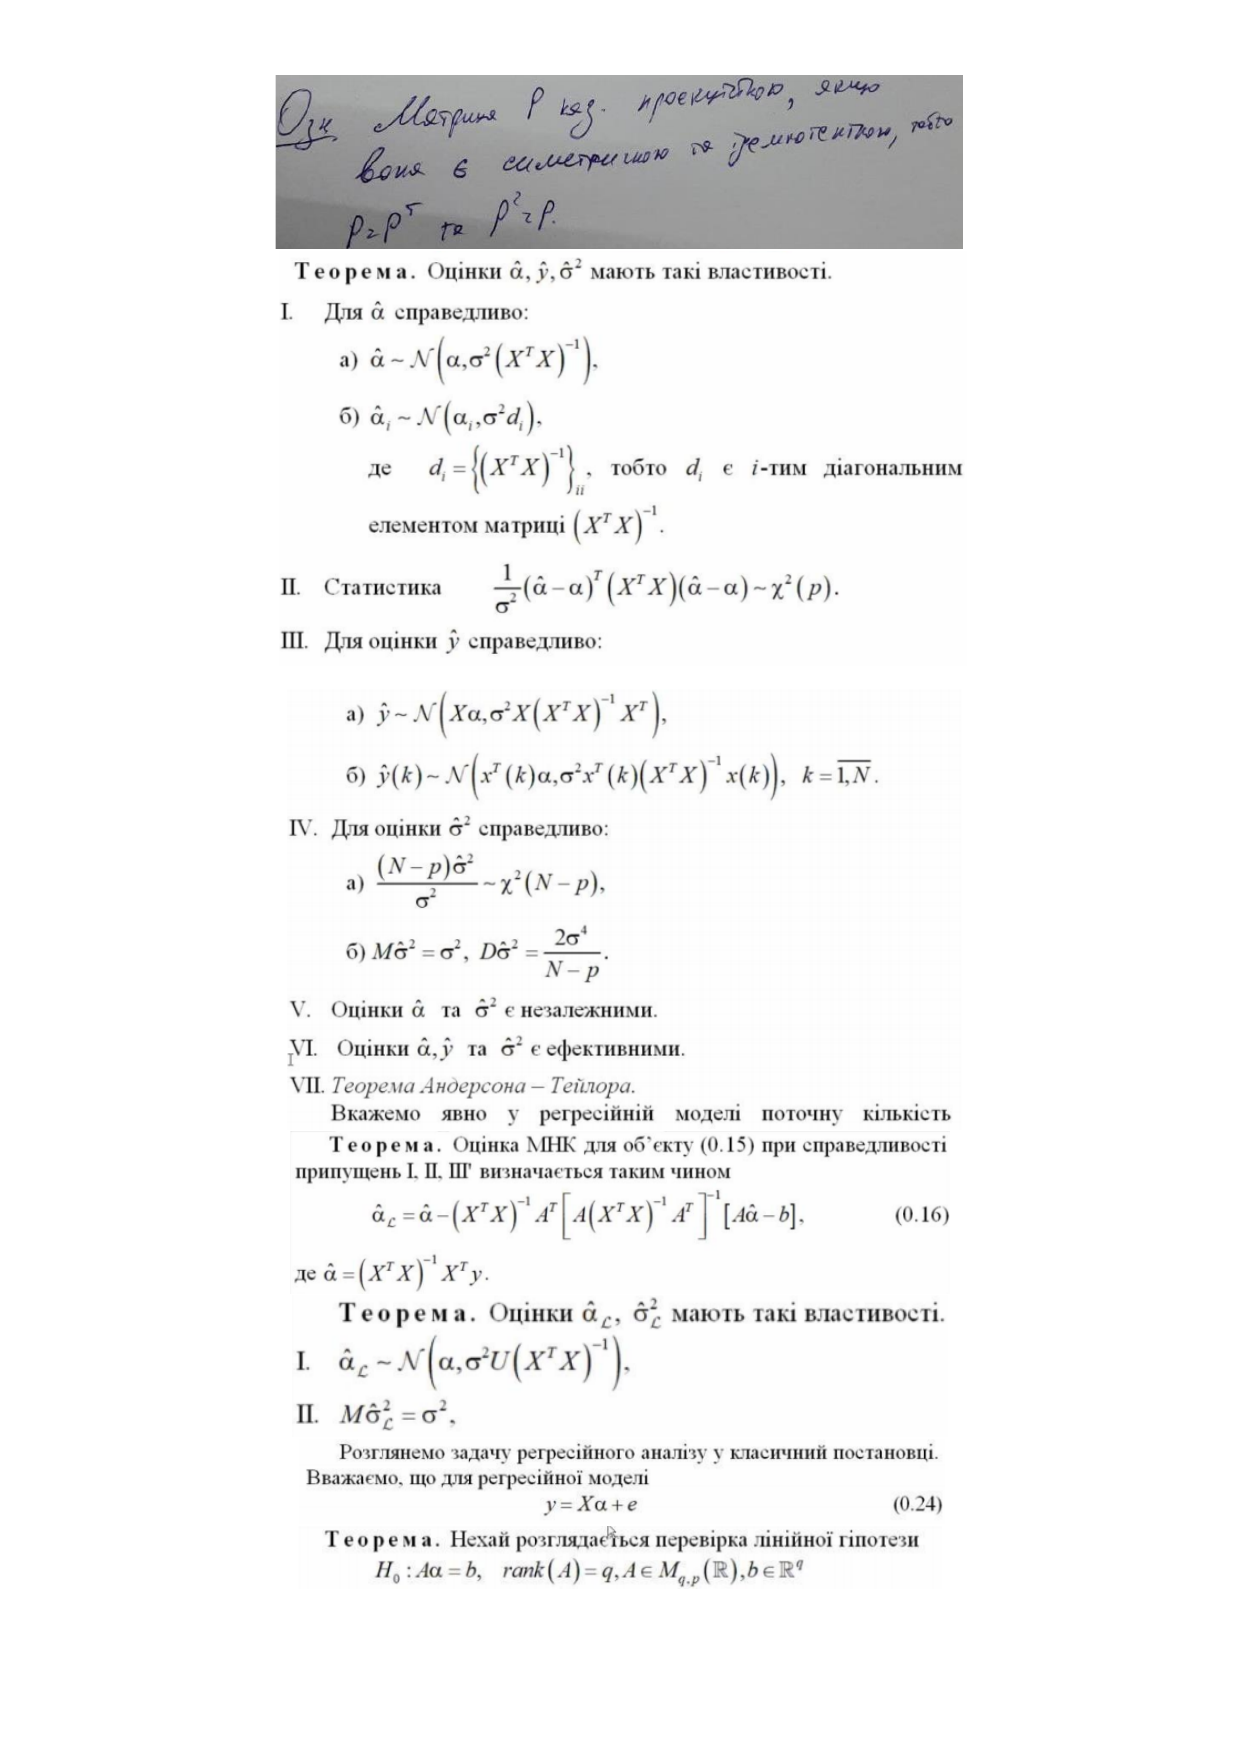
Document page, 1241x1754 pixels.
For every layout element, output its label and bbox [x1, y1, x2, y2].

picture [275, 75, 965, 249]
picture [290, 1131, 950, 1294]
picture [292, 1295, 949, 1437]
picture [295, 1439, 945, 1524]
picture [273, 251, 967, 1130]
picture [298, 1526, 942, 1589]
